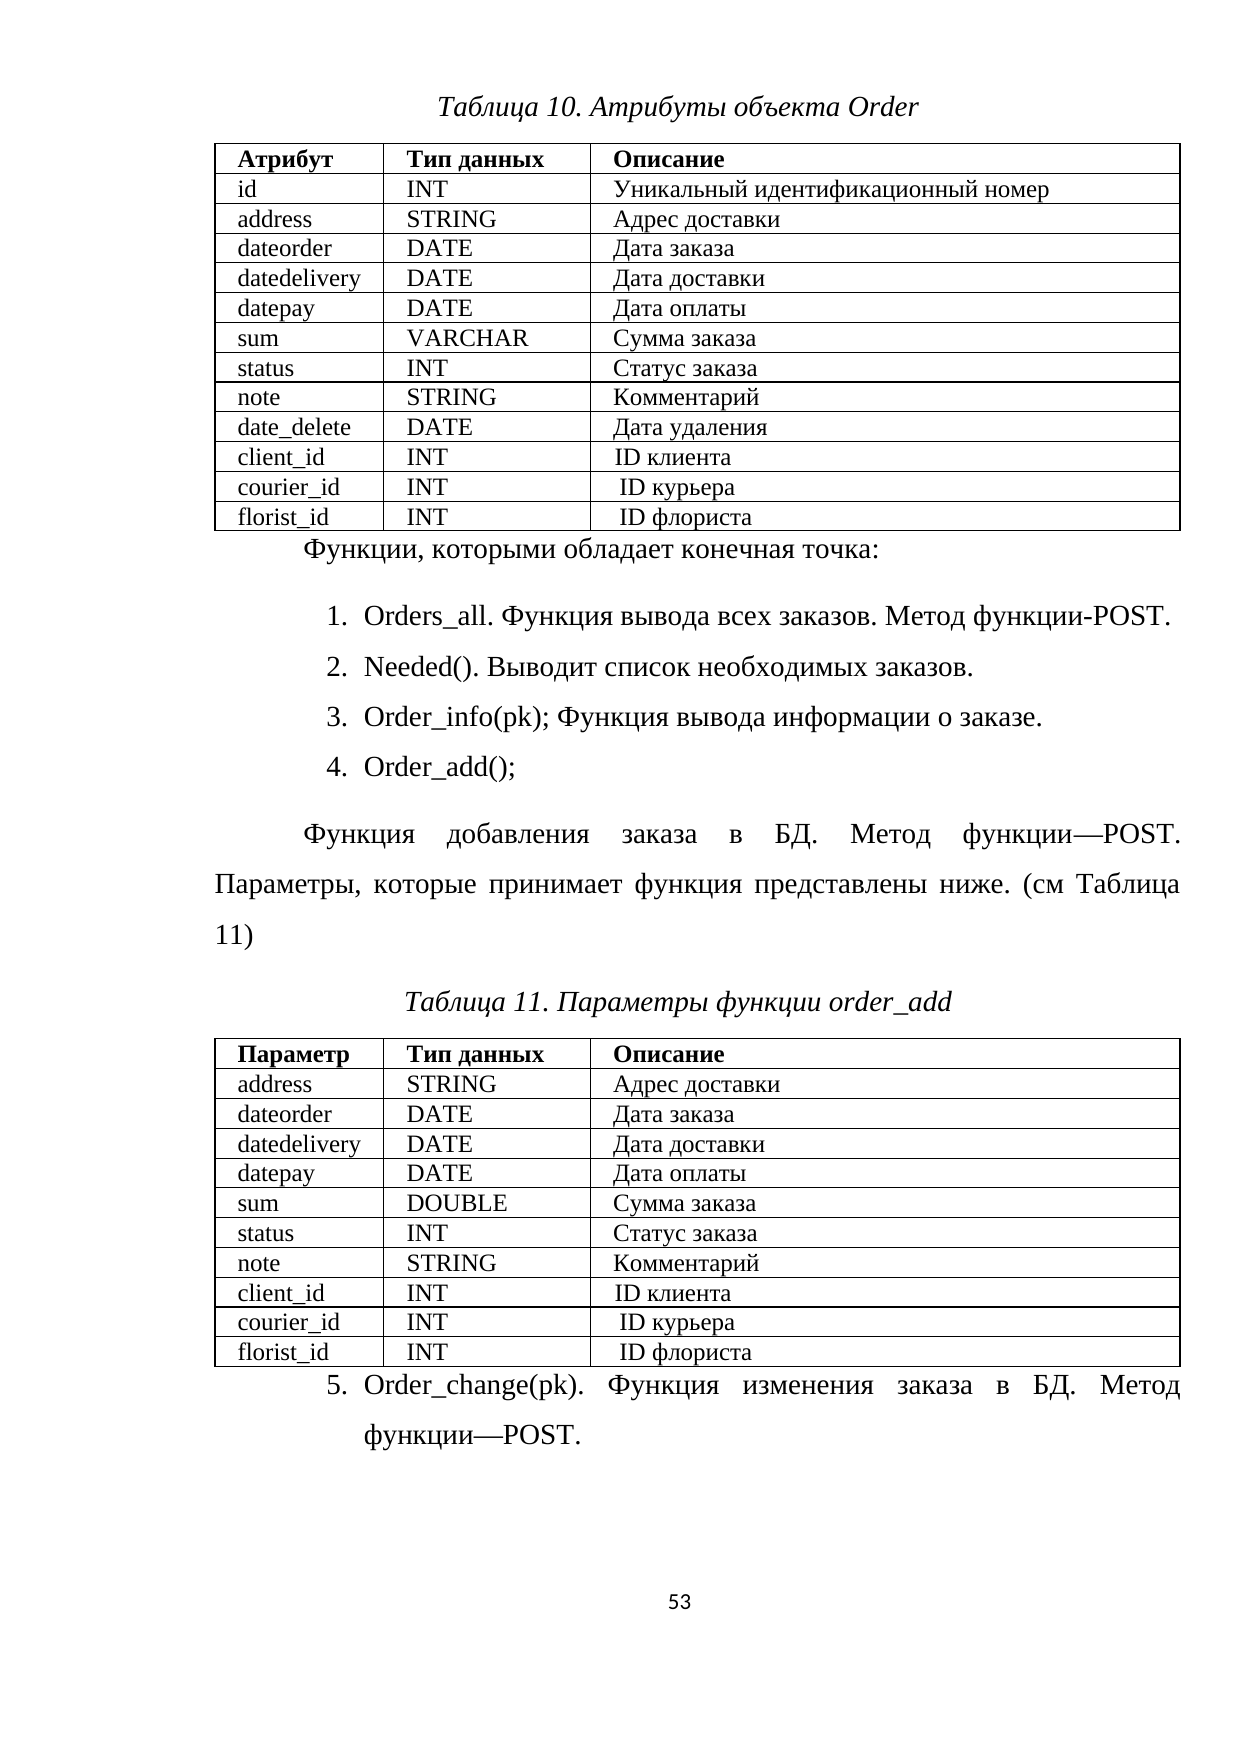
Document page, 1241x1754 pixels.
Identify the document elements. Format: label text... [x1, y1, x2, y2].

table_cell Сумма заказа [591, 1188, 1179, 1217]
table_cell courier_id [216, 472, 383, 501]
list Orders_all. Функция вывода всех заказов. Метод функции-POST. [326, 598, 1181, 632]
table_cell STRING [384, 1248, 590, 1277]
table_cell VARCHAR [384, 323, 590, 352]
table_header Параметр [216, 1039, 383, 1068]
table_cell datepay [216, 1159, 383, 1187]
table_cell note [216, 1248, 383, 1277]
table_cell STRING [384, 1069, 590, 1098]
table_cell client_id [216, 442, 383, 471]
table_cell florist_id [216, 1337, 383, 1366]
table_cell Дата заказа [591, 234, 1179, 262]
table_cell note [216, 383, 383, 411]
table_cell DATE [384, 1099, 590, 1128]
table_cell Дата доставки [591, 1129, 1179, 1157]
table_cell ID курьера [591, 472, 1179, 501]
table_cell ID флориста [591, 502, 1179, 530]
table_cell INT [384, 353, 590, 381]
table_cell INT [384, 1308, 590, 1336]
table_cell INT [384, 502, 590, 530]
table_cell ID курьера [591, 1308, 1179, 1336]
table_cell DATE [384, 1129, 590, 1157]
table_cell INT [384, 1337, 590, 1366]
table_cell Дата оплаты [591, 1159, 1179, 1187]
table_cell Статус заказа [591, 353, 1179, 381]
table_cell datedelivery [216, 1129, 383, 1157]
table_header Атрибут [216, 144, 383, 173]
table_cell florist_id [216, 502, 383, 530]
table_cell id [216, 174, 383, 203]
table_cell status [216, 353, 383, 381]
table_header Описание [591, 144, 1179, 173]
table_cell ID флориста [591, 1337, 1179, 1366]
table_cell DATE [384, 263, 590, 292]
text Таблица 11. Параметры функции order_add [177, 984, 1181, 1017]
table_cell datedelivery [216, 263, 383, 292]
table_cell Комментарий [591, 383, 1179, 411]
table_cell Уникальный идентификационный номер [591, 174, 1179, 203]
table_cell status [216, 1218, 383, 1247]
table_cell Дата заказа [591, 1099, 1179, 1128]
table_cell Сумма заказа [591, 323, 1179, 352]
text Функции, которыми обладает конечная точка: [214, 531, 1181, 565]
table_cell INT [384, 1278, 590, 1306]
list Order_info(pk); Функция вывода информации о заказе. [326, 699, 1181, 732]
table_cell dateorder [216, 1099, 383, 1128]
table_cell DATE [384, 234, 590, 262]
table_cell DATE [384, 293, 590, 322]
table_cell DATE [384, 1159, 590, 1187]
table_header Тип данных [384, 1039, 590, 1068]
table_cell Статус заказа [591, 1218, 1179, 1247]
table_cell DATE [384, 412, 590, 441]
table_cell Комментарий [591, 1248, 1179, 1277]
table_cell sum [216, 323, 383, 352]
table_cell Адрес доставки [591, 204, 1179, 232]
table_cell Дата оплаты [591, 293, 1179, 322]
table_cell STRING [384, 204, 590, 232]
table_cell dateorder [216, 234, 383, 262]
table_cell INT [384, 1218, 590, 1247]
table_cell Адрес доставки [591, 1069, 1179, 1098]
table_cell ID клиента [591, 1278, 1179, 1306]
table_header Тип данных [384, 144, 590, 173]
table_header Описание [591, 1039, 1179, 1068]
table_cell datepay [216, 293, 383, 322]
list Order_change(pk). Функция изменения заказа в БД. Метод функции—POST. [326, 1367, 1181, 1451]
table_cell INT [384, 472, 590, 501]
table_cell INT [384, 442, 590, 471]
text Функция добавления заказа в БД. Метод функции—POST. Параметры, которые принимает функция представлены ниже. (см Таблица 11) [214, 816, 1181, 950]
table_cell client_id [216, 1278, 383, 1306]
table_cell Дата доставки [591, 263, 1179, 292]
table_cell Дата удаления [591, 412, 1179, 441]
table_cell address [216, 1069, 383, 1098]
list Order_add(); [326, 749, 1181, 783]
table_cell STRING [384, 383, 590, 411]
text Таблица 10. Атрибуты объекта Order [177, 89, 1181, 122]
table_cell address [216, 204, 383, 232]
table_cell ID клиента [591, 442, 1179, 471]
list Needed(). Выводит список необходимых заказов. [326, 649, 1181, 682]
table_cell courier_id [216, 1308, 383, 1336]
table_cell INT [384, 174, 590, 203]
table_cell date_delete [216, 412, 383, 441]
table_cell DOUBLE [384, 1188, 590, 1217]
table_cell sum [216, 1188, 383, 1217]
